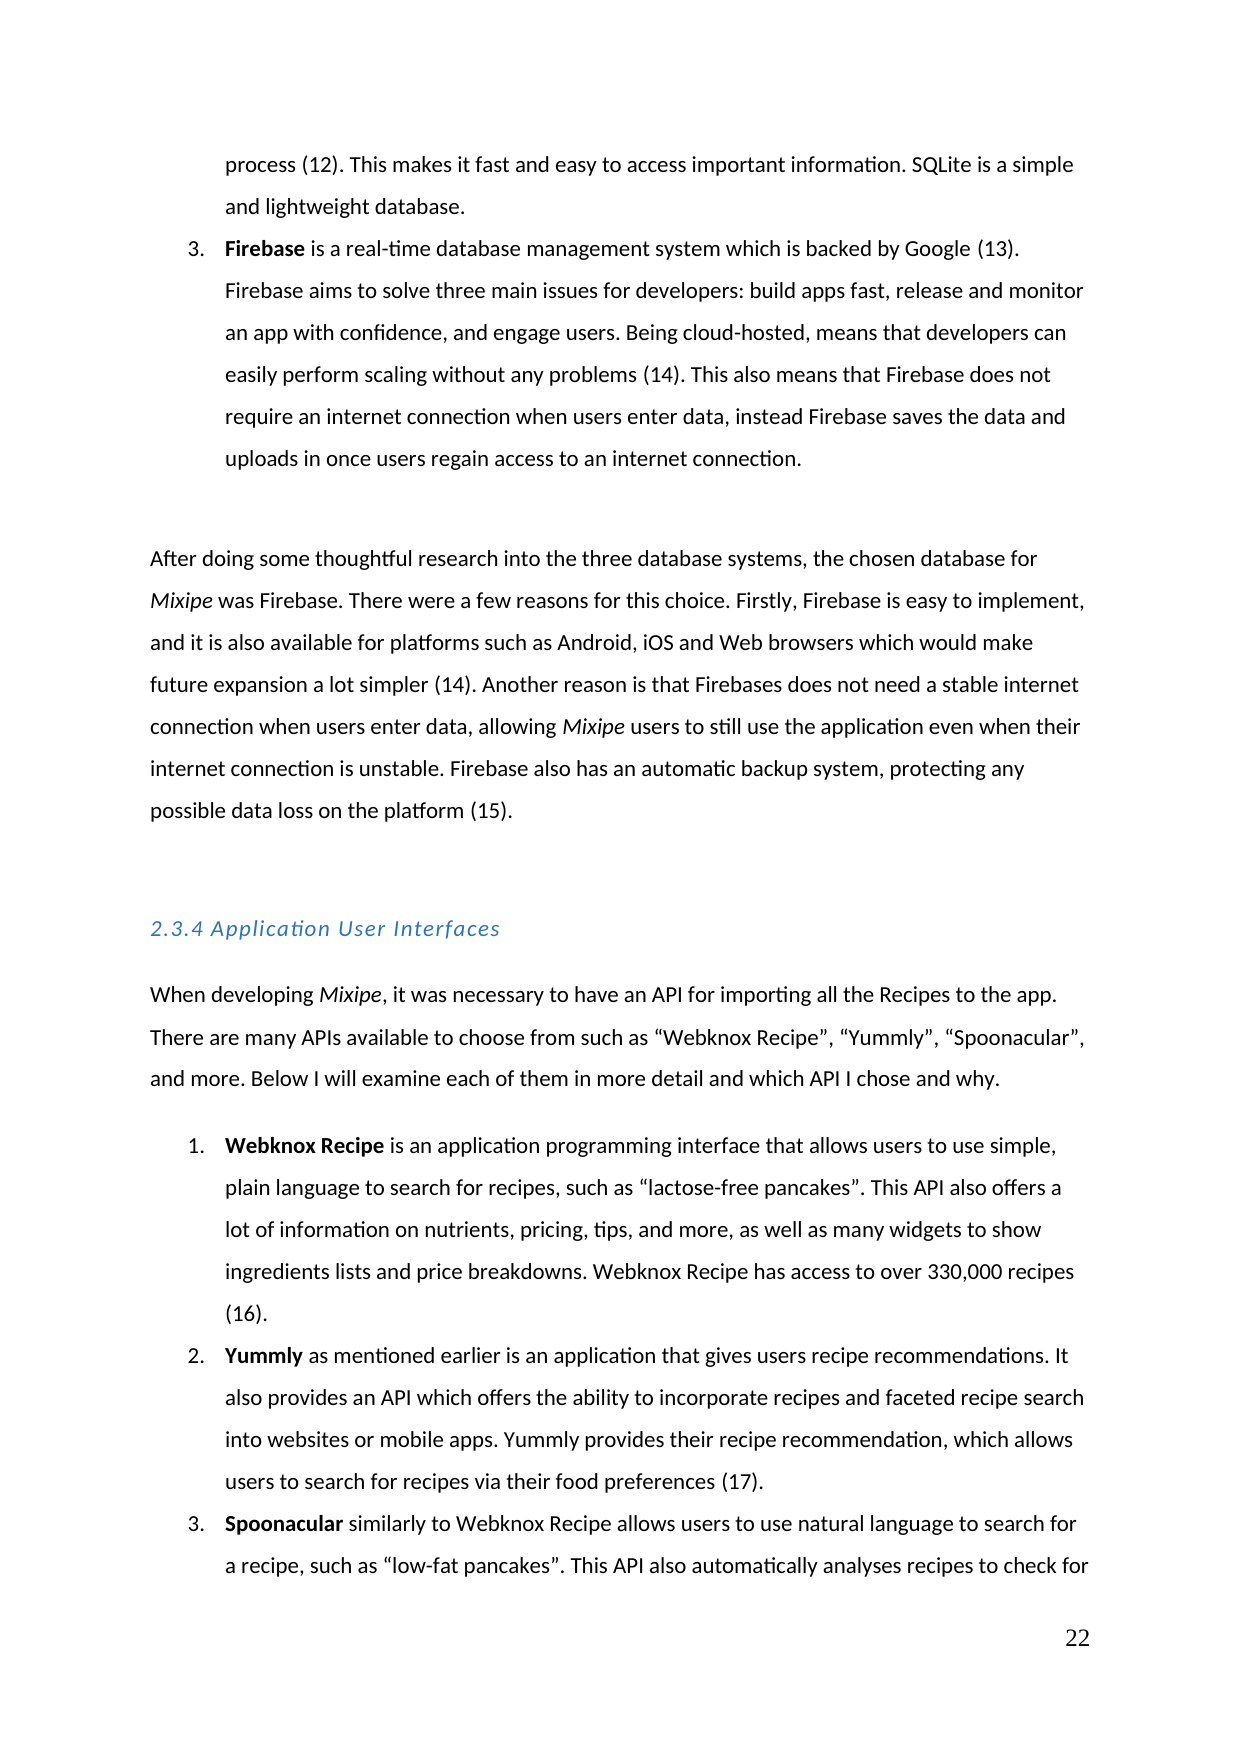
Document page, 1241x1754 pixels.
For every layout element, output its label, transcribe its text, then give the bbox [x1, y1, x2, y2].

list Firebase is a real-time database management system which is backed by Google . Firebase aims to solve three main issues for developers: build apps fast, release and monitor an app with confidence, and engage users. Being cloud-hosted, means that developers can easily perform scaling without any problems . This also means that Firebase does not require an internet connection when users enter data, instead Firebase saves the data and uploads in once users regain access to an internet connection. [187, 234, 1090, 472]
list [187, 1509, 1090, 1579]
list Webknox Recipe is an application programming interface that allows users to use simple, plain language to search for recipes, such as “lactose-free pancakes”. This API also offers a lot of information on nutrients, pricing, tips, and more, as well as many widgets to show ingredients lists and price breakdowns. Webknox Recipe has access to over 330,000 recipes . [187, 1132, 1090, 1327]
text After doing some thoughtful research into the three database systems, the chosen database for Mixipe was Firebase. There were a few reasons for this choice. Firstly, Firebase is easy to implement, and it is also available for platforms such as Android, iOS and Web browsers which would make future expansion a lot simpler . Another reason is that Firebases does not need a stable internet connection when users enter data, allowing Mixipe users to still use the application even when their internet connection is unstable. Firebase also has an automatic backup system, protecting any possible data loss on the platform . [150, 544, 1090, 824]
subtitle 2.3.4 Application User Interfaces [150, 914, 1090, 942]
list Yummly as mentioned earlier is an application that gives users recipe recommendations. It also provides an API which offers the ability to incorporate recipes and faceted recipe search into websites or mobile apps. Yummly provides their recipe recommendation, which allows users to search for recipes via their food preferences . [187, 1341, 1090, 1495]
text When developing Mixipe, it was necessary to have an API for importing all the Recipes to the app. There are many APIs available to choose from such as “Webknox Recipe”, “Yummly”, “Spoonacular”, and more. Below I will examine each of them in more detail and which API I chose and why. [150, 981, 1090, 1093]
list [187, 150, 1090, 220]
